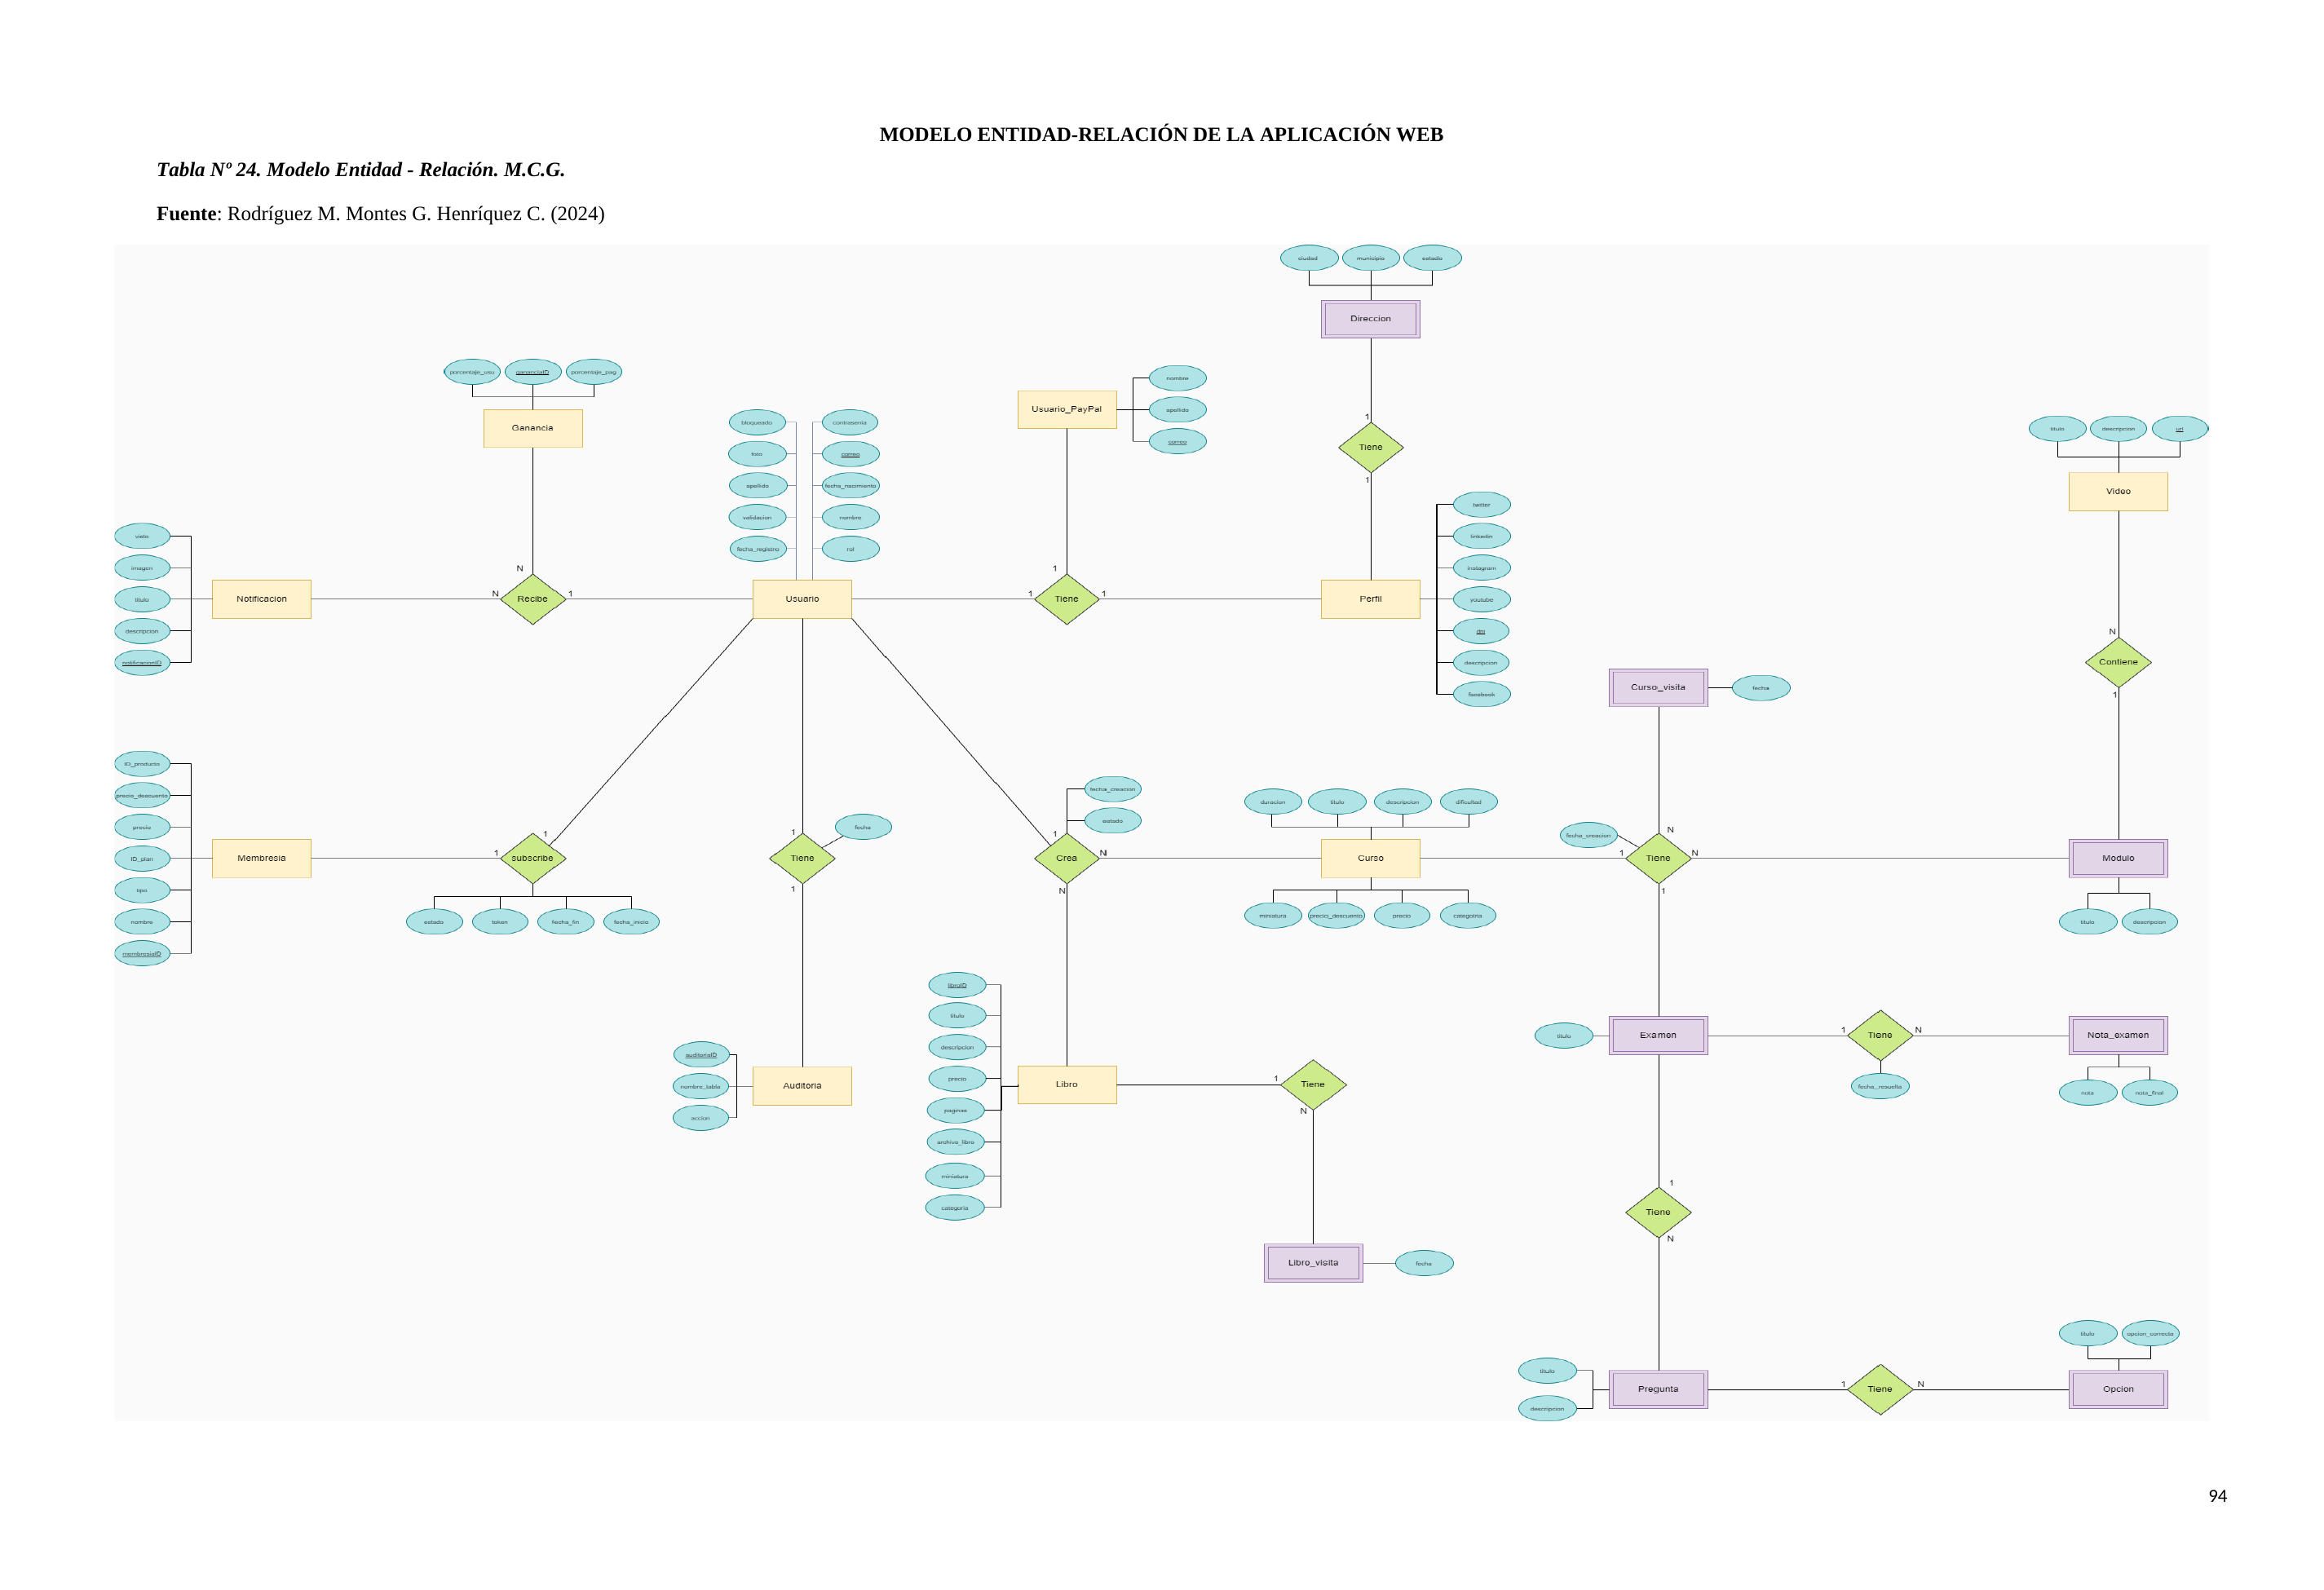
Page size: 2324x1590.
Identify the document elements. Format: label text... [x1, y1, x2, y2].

subtitle MODELO ENTIDAD-RELACIÓN DE LA APLICACIÓN WEB [96, 122, 2227, 145]
text Tabla Nº 24. Modelo Entidad - Relación. M.C.G. [96, 157, 2227, 181]
text Fuente: Rodríguez M. Montes G. Henríquez C. (2024) [96, 201, 2227, 225]
picture [114, 245, 2209, 1421]
